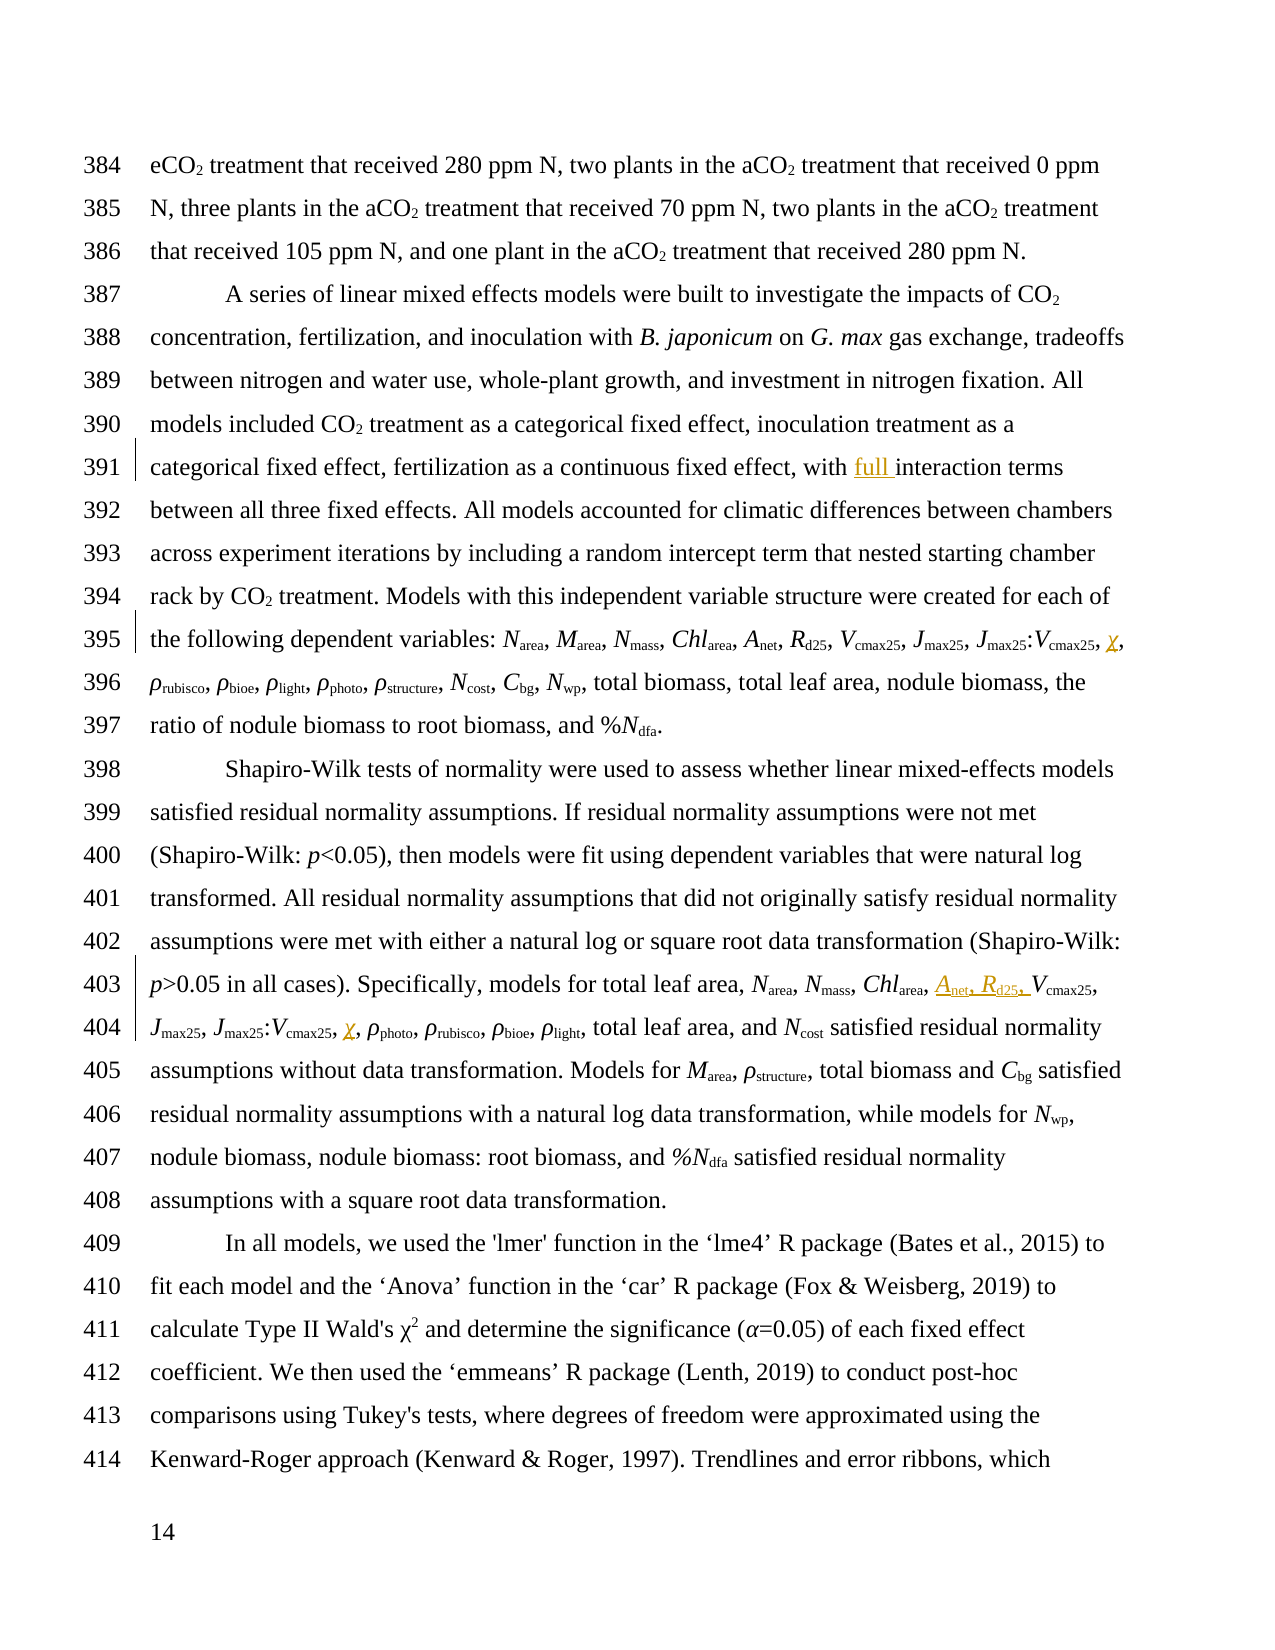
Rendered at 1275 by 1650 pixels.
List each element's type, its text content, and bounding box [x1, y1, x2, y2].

text Shapiro-Wilk tests of normality were used to assess whether linear mixed-effects models satisfied residual normality assumptions. If residual normality assumptions were not met (Shapiro-Wilk: p<0.05), then models were fit using dependent variables that were natural log transformed. All residual normality assumptions that did not originally satisfy residual normality assumptions were met with either a natural log or square root data transformation (Shapiro-Wilk: p>0.05 in all cases). Specifically, models for total leaf area, Narea, Nmass, Chlarea, Vcmax25, Jmax25, Jmax25:Vcmax25, , ρphoto, ρrubisco, ρbioe, ρlight, total leaf area, and Ncost satisfied residual normality assumptions without data transformation. Models for Marea, ρstructure, total biomass and Cbg satisfied residual normality assumptions with a natural log data transformation, while models for Nwp, nodule biomass, nodule biomass: root biomass, and %Ndfa satisfied residual normality assumptions with a square root data transformation. [150, 754, 1125, 1214]
text A series of linear mixed effects models were built to investigate the impacts of CO2 concentration, fertilization, and inoculation with B. japonicum on G. max gas exchange, tradeoffs between nitrogen and water use, whole-plant growth, and investment in nitrogen fixation. All models included CO2 treatment as a categorical fixed effect, inoculation treatment as a categorical fixed effect, fertilization as a continuous fixed effect, with interaction terms between all three fixed effects. All models accounted for climatic differences between chambers across experiment iterations by including a random intercept term that nested starting chamber rack by CO2 treatment. Models with this independent variable structure were created for each of the following dependent variables: Narea, Marea, Nmass, Chlarea, Anet, Rd25, Vcmax25, Jmax25, Jmax25:Vcmax25, , ρrubisco, ρbioe, ρlight, ρphoto, ρstructure, Ncost, Cbg, Nwp, total biomass, total leaf area, nodule biomass, the ratio of nodule biomass to root biomass, and %Ndfa. [150, 279, 1125, 739]
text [150, 150, 1125, 265]
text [150, 1228, 1125, 1472]
